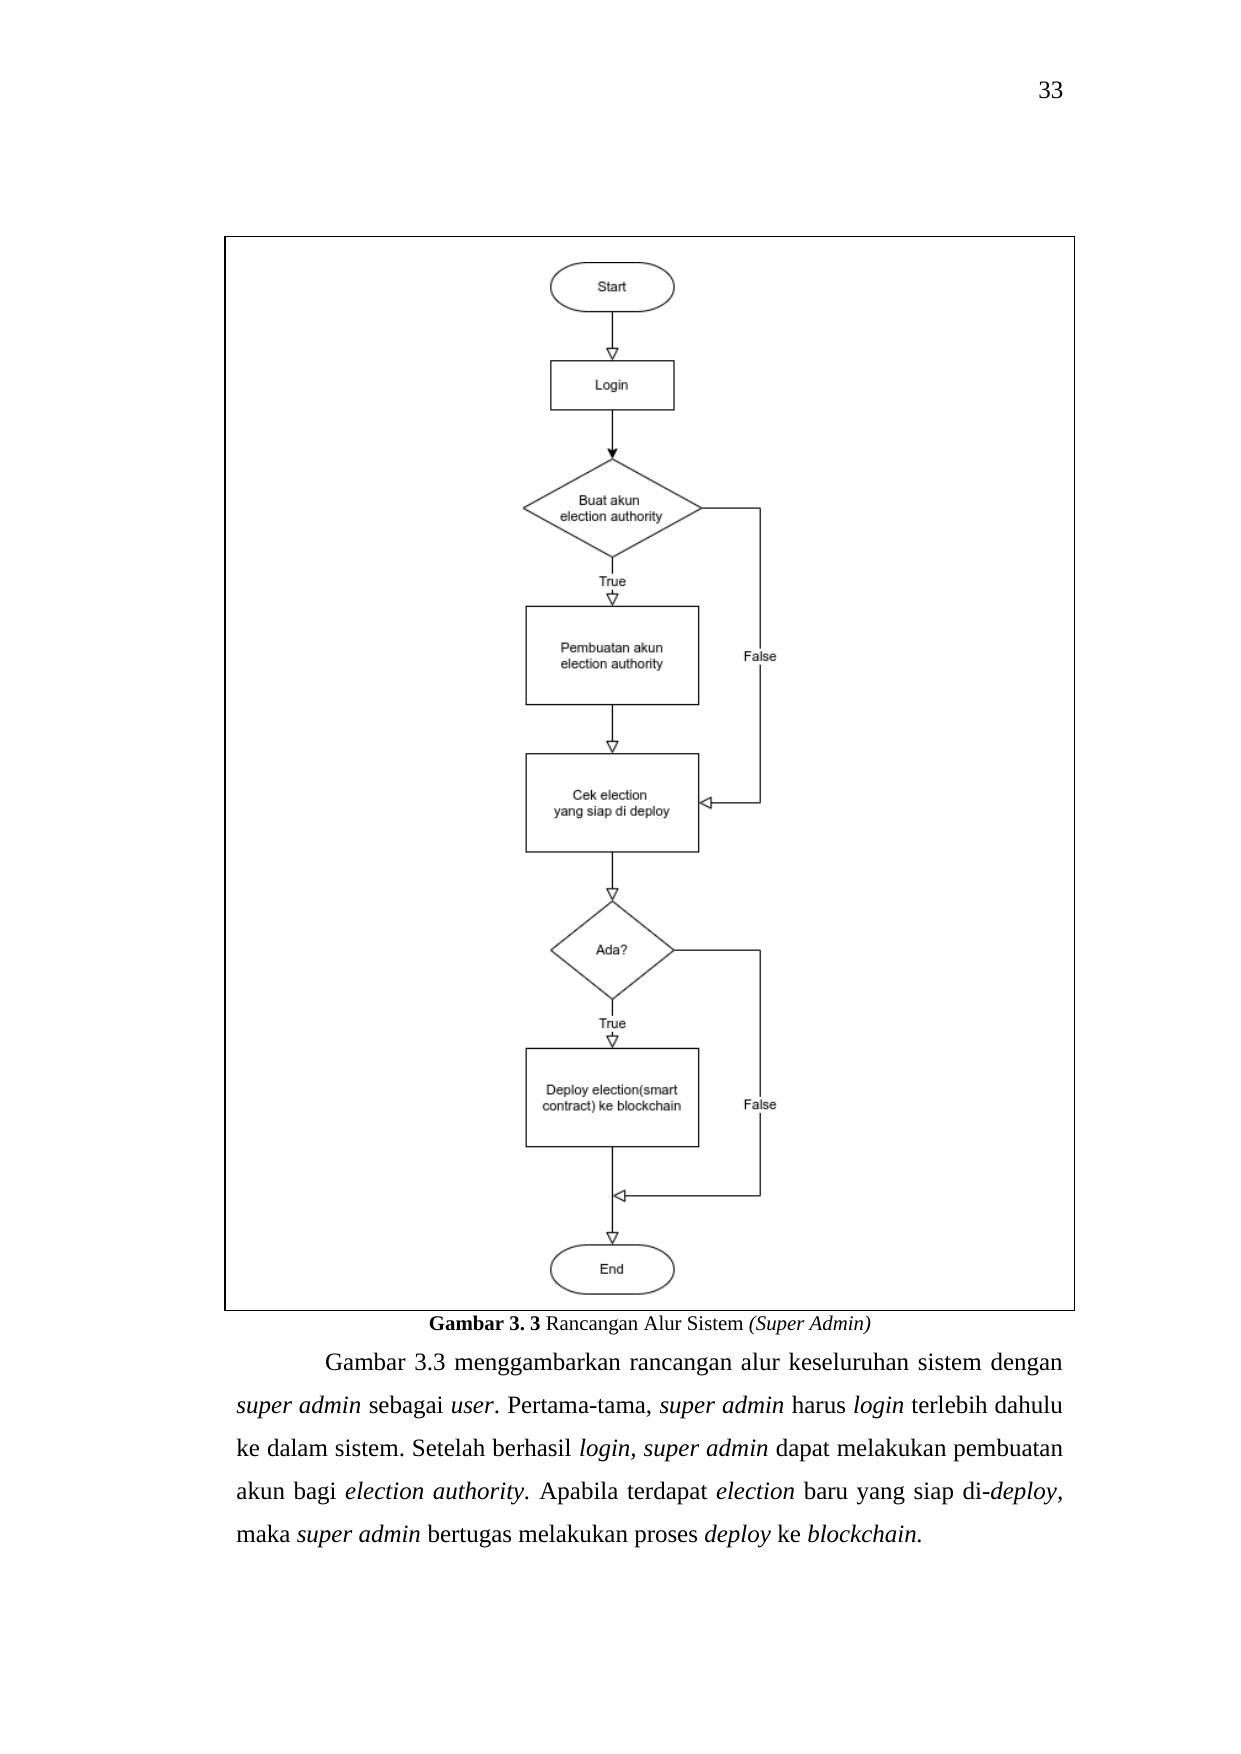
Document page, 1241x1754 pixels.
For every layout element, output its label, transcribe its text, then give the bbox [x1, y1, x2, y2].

picture [522, 262, 777, 1296]
text Gambar 3.3 menggambarkan rancangan alur keseluruhan sistem dengan super admin sebagai user. Pertama-tama, super admin harus login terlebih dahulu ke dalam sistem. Setelah berhasil login, super admin dapat melakukan pembuatan akun bagi election authority. Apabila terdapat election baru yang siap di-deploy, maka super admin bertugas melakukan proses deploy ke blockchain. [236, 1347, 1063, 1548]
table_header [226, 237, 1074, 1310]
text Gambar 3. 3 Rancangan Alur Sistem (Super Admin) [236, 1311, 1063, 1335]
